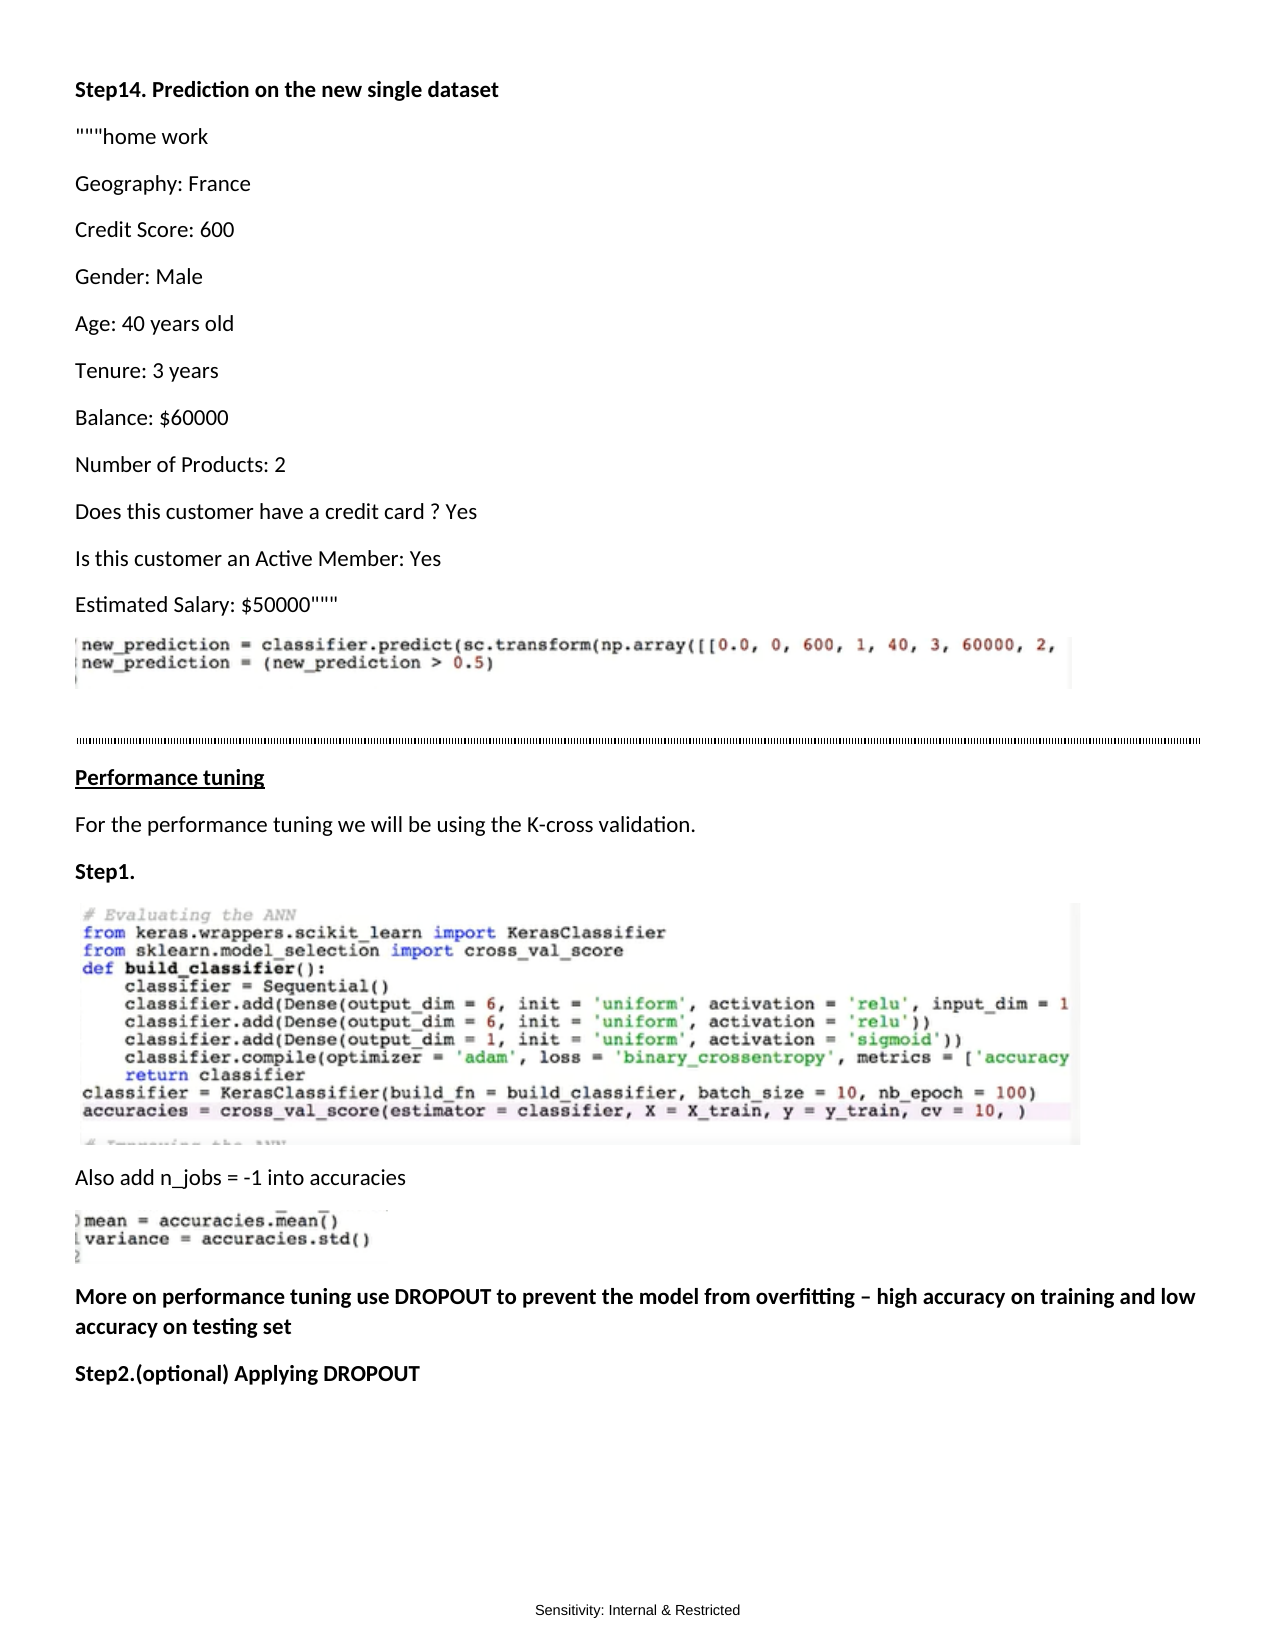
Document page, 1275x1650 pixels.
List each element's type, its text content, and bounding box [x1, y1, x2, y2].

text Balance: $60000 [75, 403, 1200, 431]
text Number of Products: 2 [75, 450, 1200, 478]
text Step2.(optional) Applying DROPOUT [75, 1359, 1200, 1387]
text Gender: Male [75, 262, 1200, 291]
text For the performance tuning we will be using the K-cross validation. [75, 810, 1200, 838]
text Age: 40 years old [75, 309, 1200, 337]
text More on performance tuning use DROPOUT to prevent the model from overfitting – high accuracy on training and low accuracy on testing set [75, 1282, 1200, 1340]
text Performance tuning [75, 763, 1200, 791]
text Credit Score: 600 [75, 216, 1200, 244]
text Is this customer an Active Member: Yes [75, 544, 1200, 572]
text """home work [75, 122, 1200, 150]
text Tenure: 3 years [75, 356, 1200, 384]
text Step14. Prediction on the new single dataset [75, 75, 1200, 103]
text Also add n_jobs = -1 into accuracies [75, 1163, 1200, 1191]
text Step1. [75, 857, 1200, 885]
text Estimated Salary: $50000""" [75, 591, 1200, 619]
text Does this customer have a credit card ? Yes [75, 497, 1200, 525]
text Geography: France [75, 169, 1200, 197]
